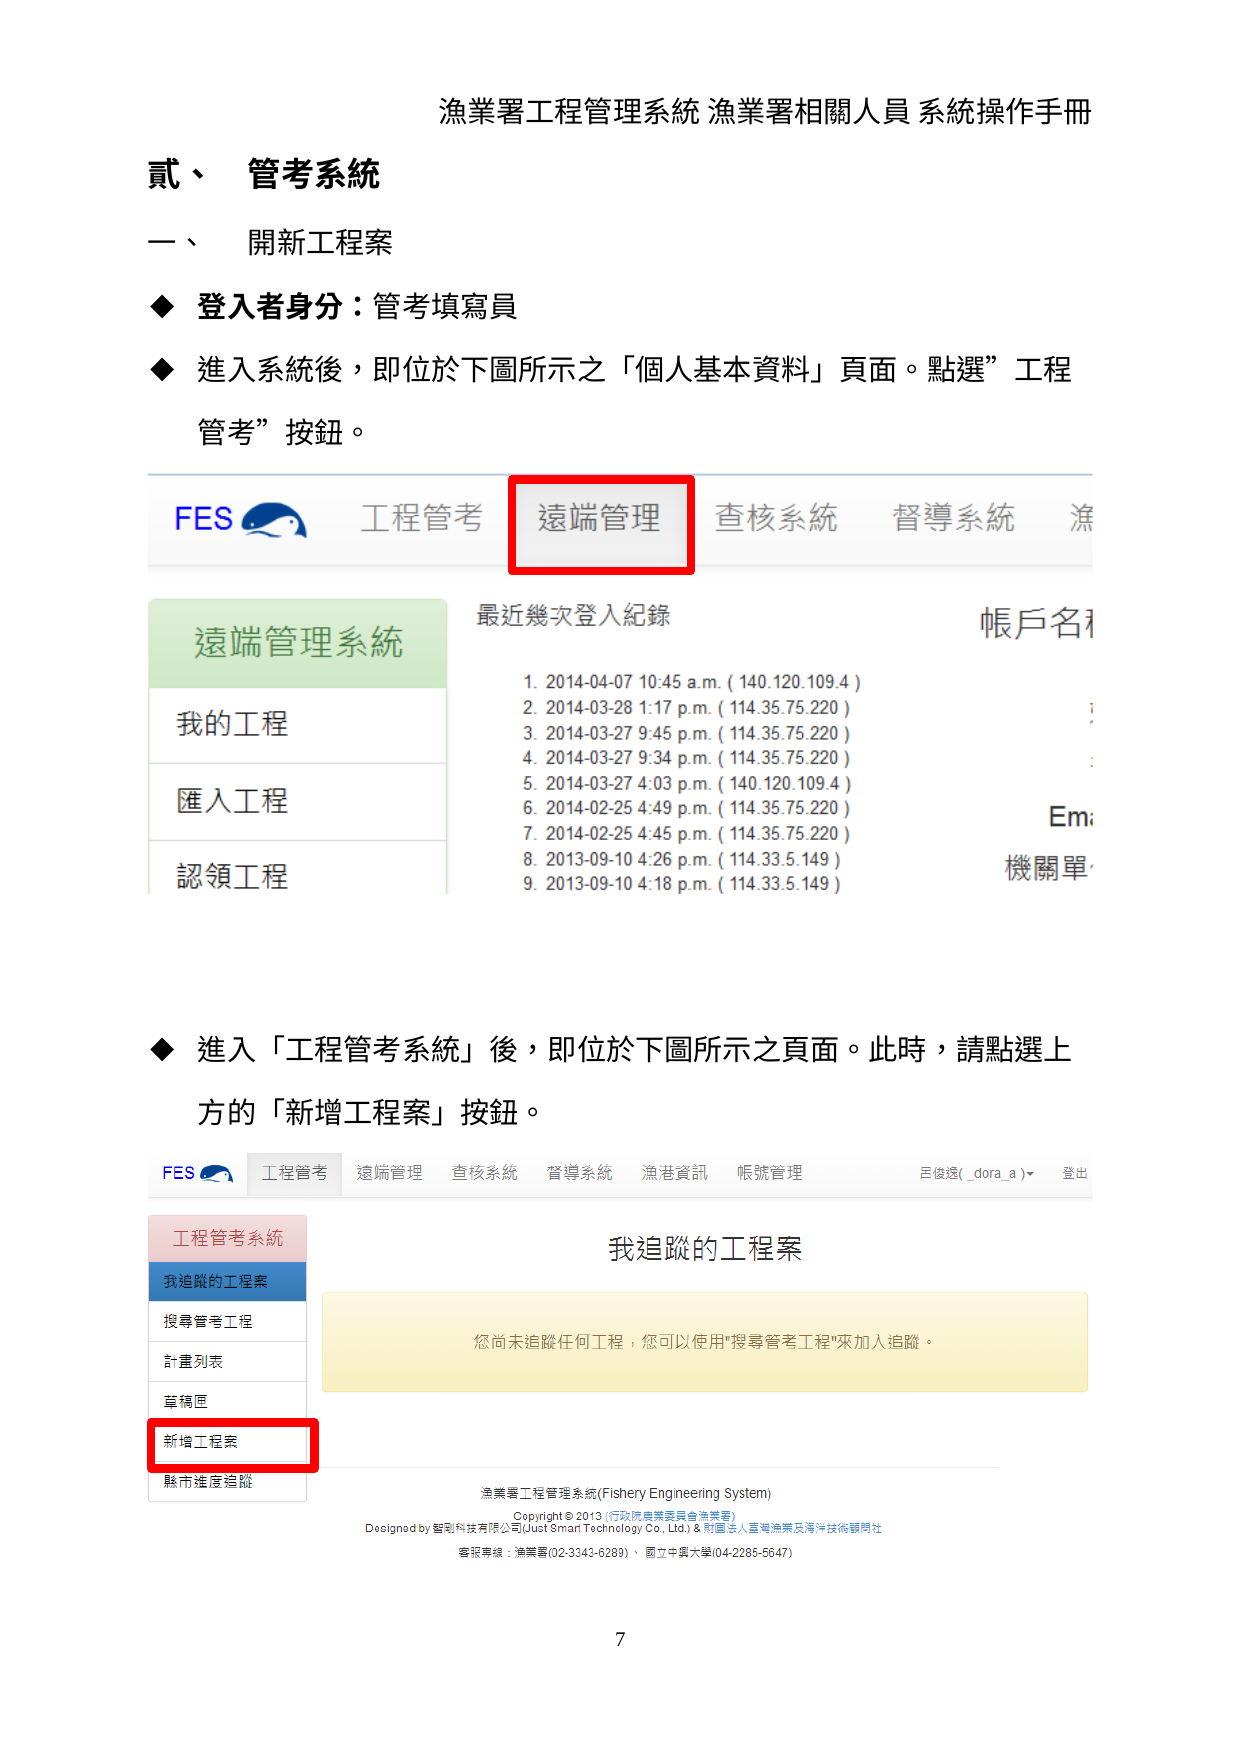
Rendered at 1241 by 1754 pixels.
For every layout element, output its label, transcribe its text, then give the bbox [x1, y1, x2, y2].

picture [155, 1427, 310, 1464]
list 登入者身分：管考填寫員 [148, 283, 1092, 326]
list 開新工程案 [148, 220, 1092, 262]
list 進入「工程管考系統」後，即位於下圖所示之頁面。此時，請點選上方的「新增工程案」按鈕。 [148, 1027, 1092, 1132]
picture [147, 1153, 1093, 1571]
picture [147, 473, 1093, 894]
list 管考系統 [148, 147, 1092, 196]
list 進入系統後，即位於下圖所示之「個人基本資料」頁面。點選”工程管考”按鈕。 [148, 347, 1092, 452]
